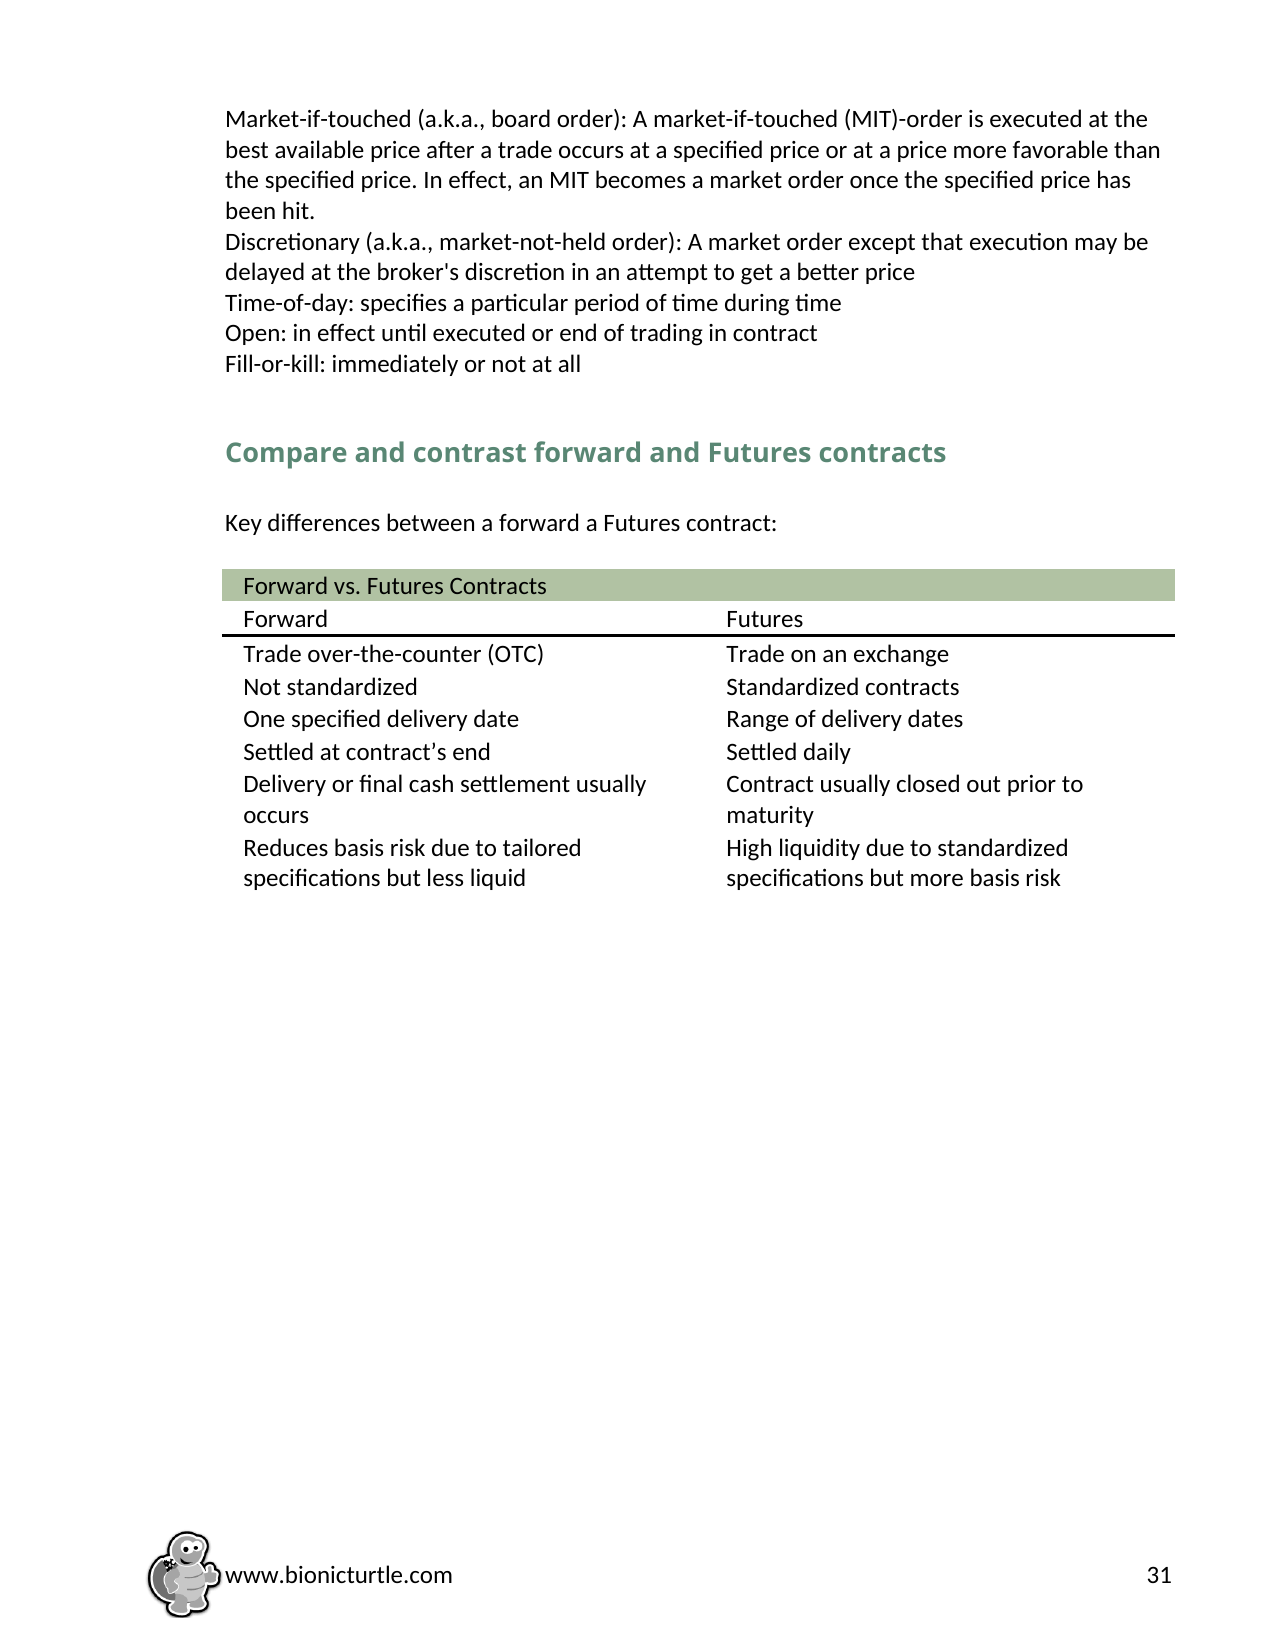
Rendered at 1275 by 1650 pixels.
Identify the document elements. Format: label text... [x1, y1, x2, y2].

table_cell One specified delivery date [222, 702, 705, 734]
table_cell Settled at contract’s end [222, 734, 705, 767]
table_cell Standardized contracts [705, 669, 1175, 702]
text Key differences between a forward a Futures contract: [225, 507, 1172, 568]
text Time-of-day: specifies a particular period of time during time [225, 287, 1172, 317]
table_cell Range of delivery dates [705, 702, 1175, 734]
table_cell Forward [222, 601, 705, 633]
subtitle Compare and contrast forward and Futures contracts [225, 434, 1172, 507]
table_cell Not standardized [222, 669, 705, 702]
table_cell Trade over-the-counter (OTC) [222, 637, 705, 669]
text Fill-or-kill: immediately or not at all [225, 348, 1172, 378]
table_cell Reduces basis risk due to tailored specifications but less liquid [222, 830, 705, 893]
table_cell Contract usually closed out prior to maturity [705, 767, 1175, 830]
text Open: in effect until executed or end of trading in contract [225, 317, 1172, 348]
table_cell Settled daily [705, 734, 1175, 767]
table_cell Delivery or final cash settlement usually occurs [222, 767, 705, 830]
table_cell High liquidity due to specifications but more basis risk [705, 830, 1175, 893]
text Market-if-touched (a.k.a., board order): A market-if-touched (MIT)-order is executed at the best available price after a trade occurs at a specified price or at a price more favorable than the specified price. In effect, an MIT becomes a market order once the specified price has been hit. [225, 103, 1172, 226]
table_cell Trade on an exchange [705, 637, 1175, 669]
table_header Forward vs. Futures Contracts [222, 569, 1175, 601]
text Discretionary (a.k.a., market-not-held order): A market order except that execution may be delayed at the broker's discretion in an attempt to get a better price [225, 226, 1172, 287]
table_cell Futures [705, 601, 1175, 633]
